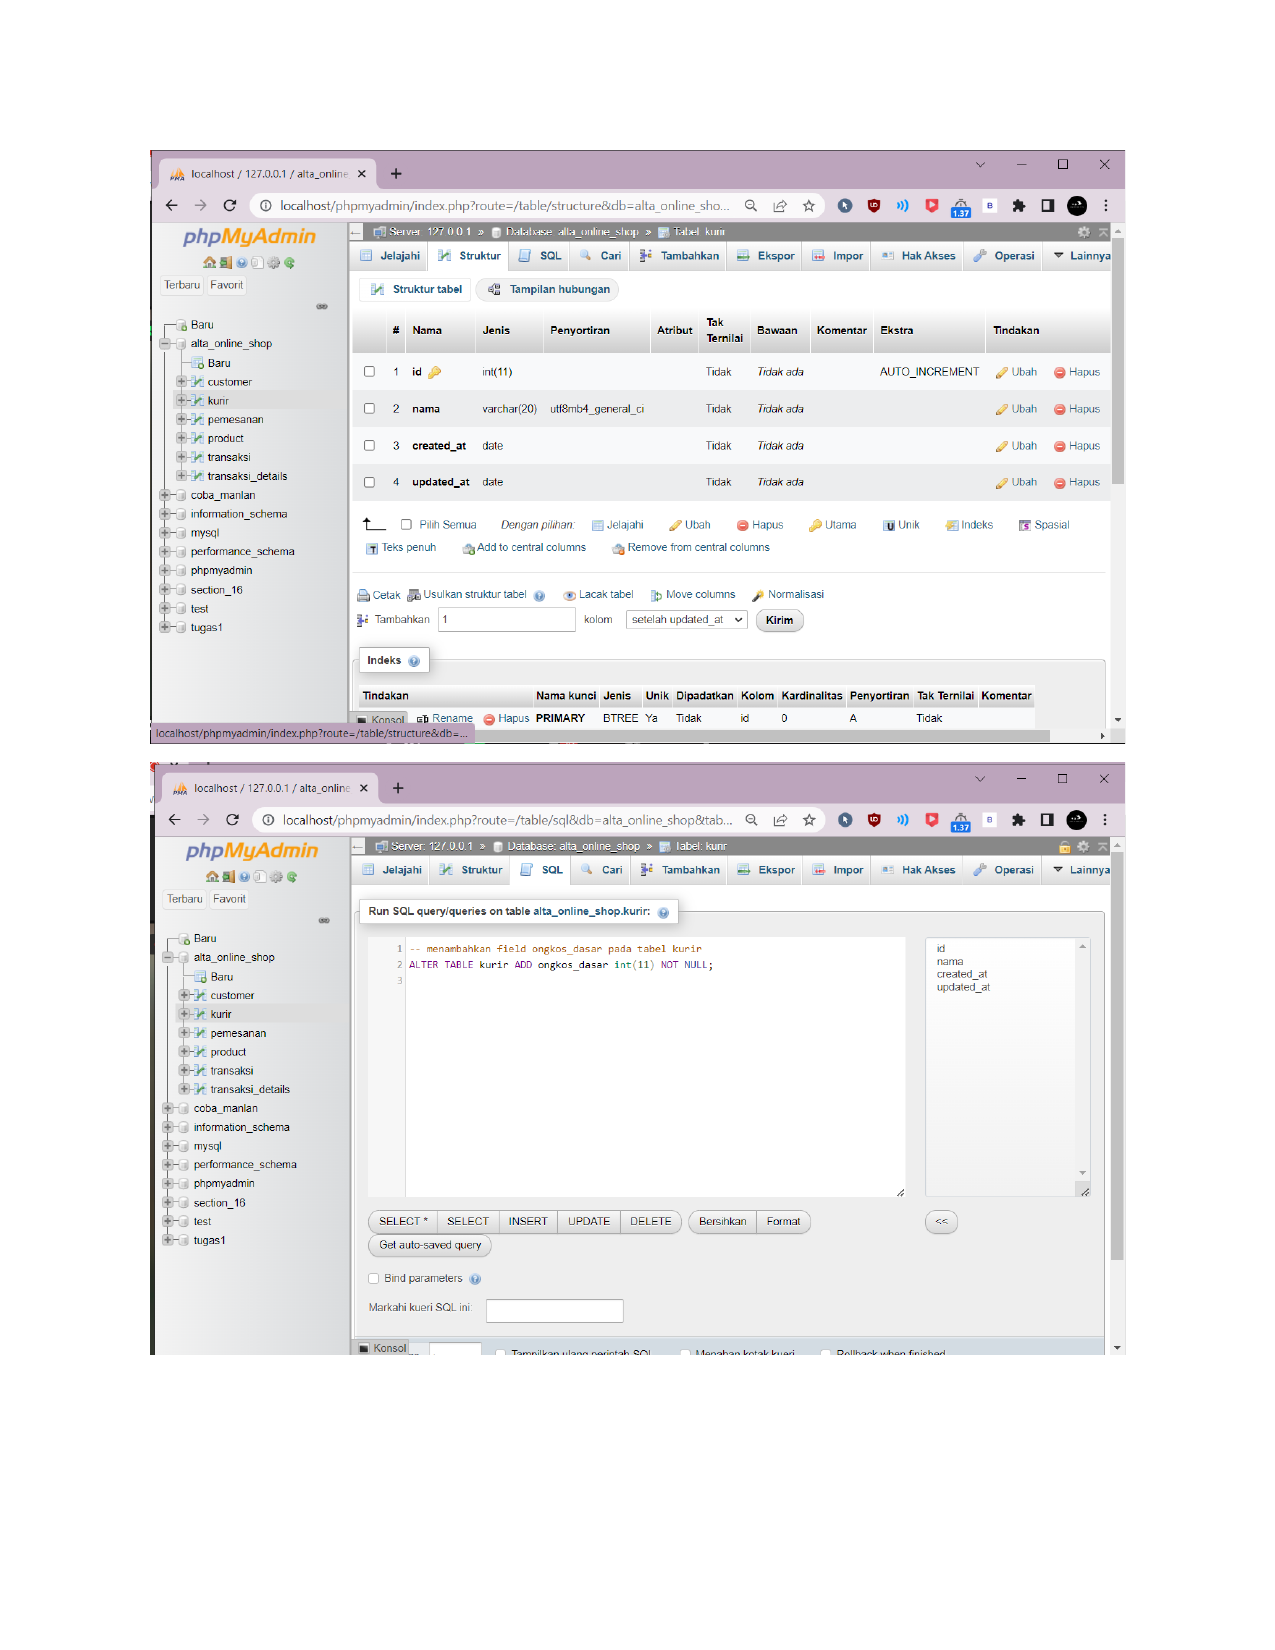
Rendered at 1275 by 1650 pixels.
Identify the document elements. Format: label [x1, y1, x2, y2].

picture [150, 762, 1125, 1355]
picture [150, 150, 1125, 744]
